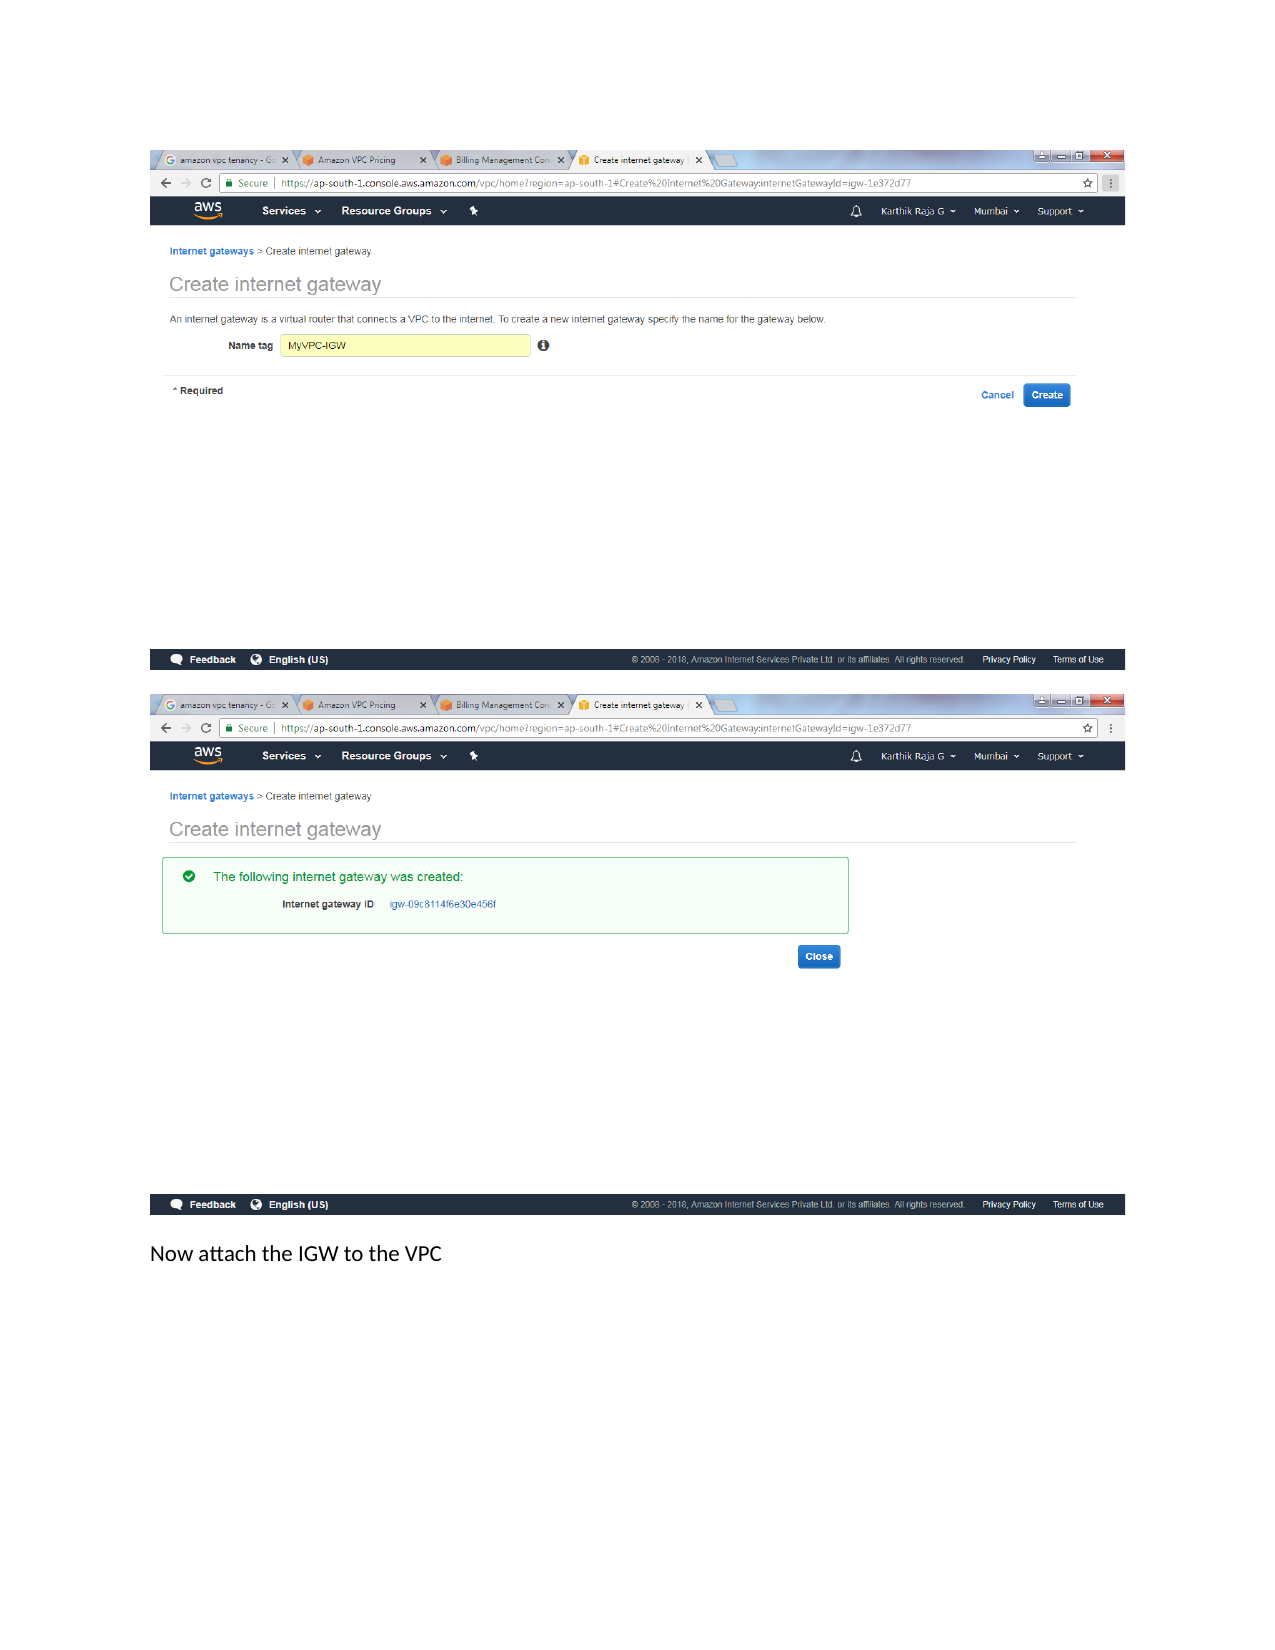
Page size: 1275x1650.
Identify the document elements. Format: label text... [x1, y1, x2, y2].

picture [150, 694, 1125, 1215]
text Now attach the IGW to the VPC [150, 1239, 1125, 1267]
picture [150, 150, 1125, 670]
